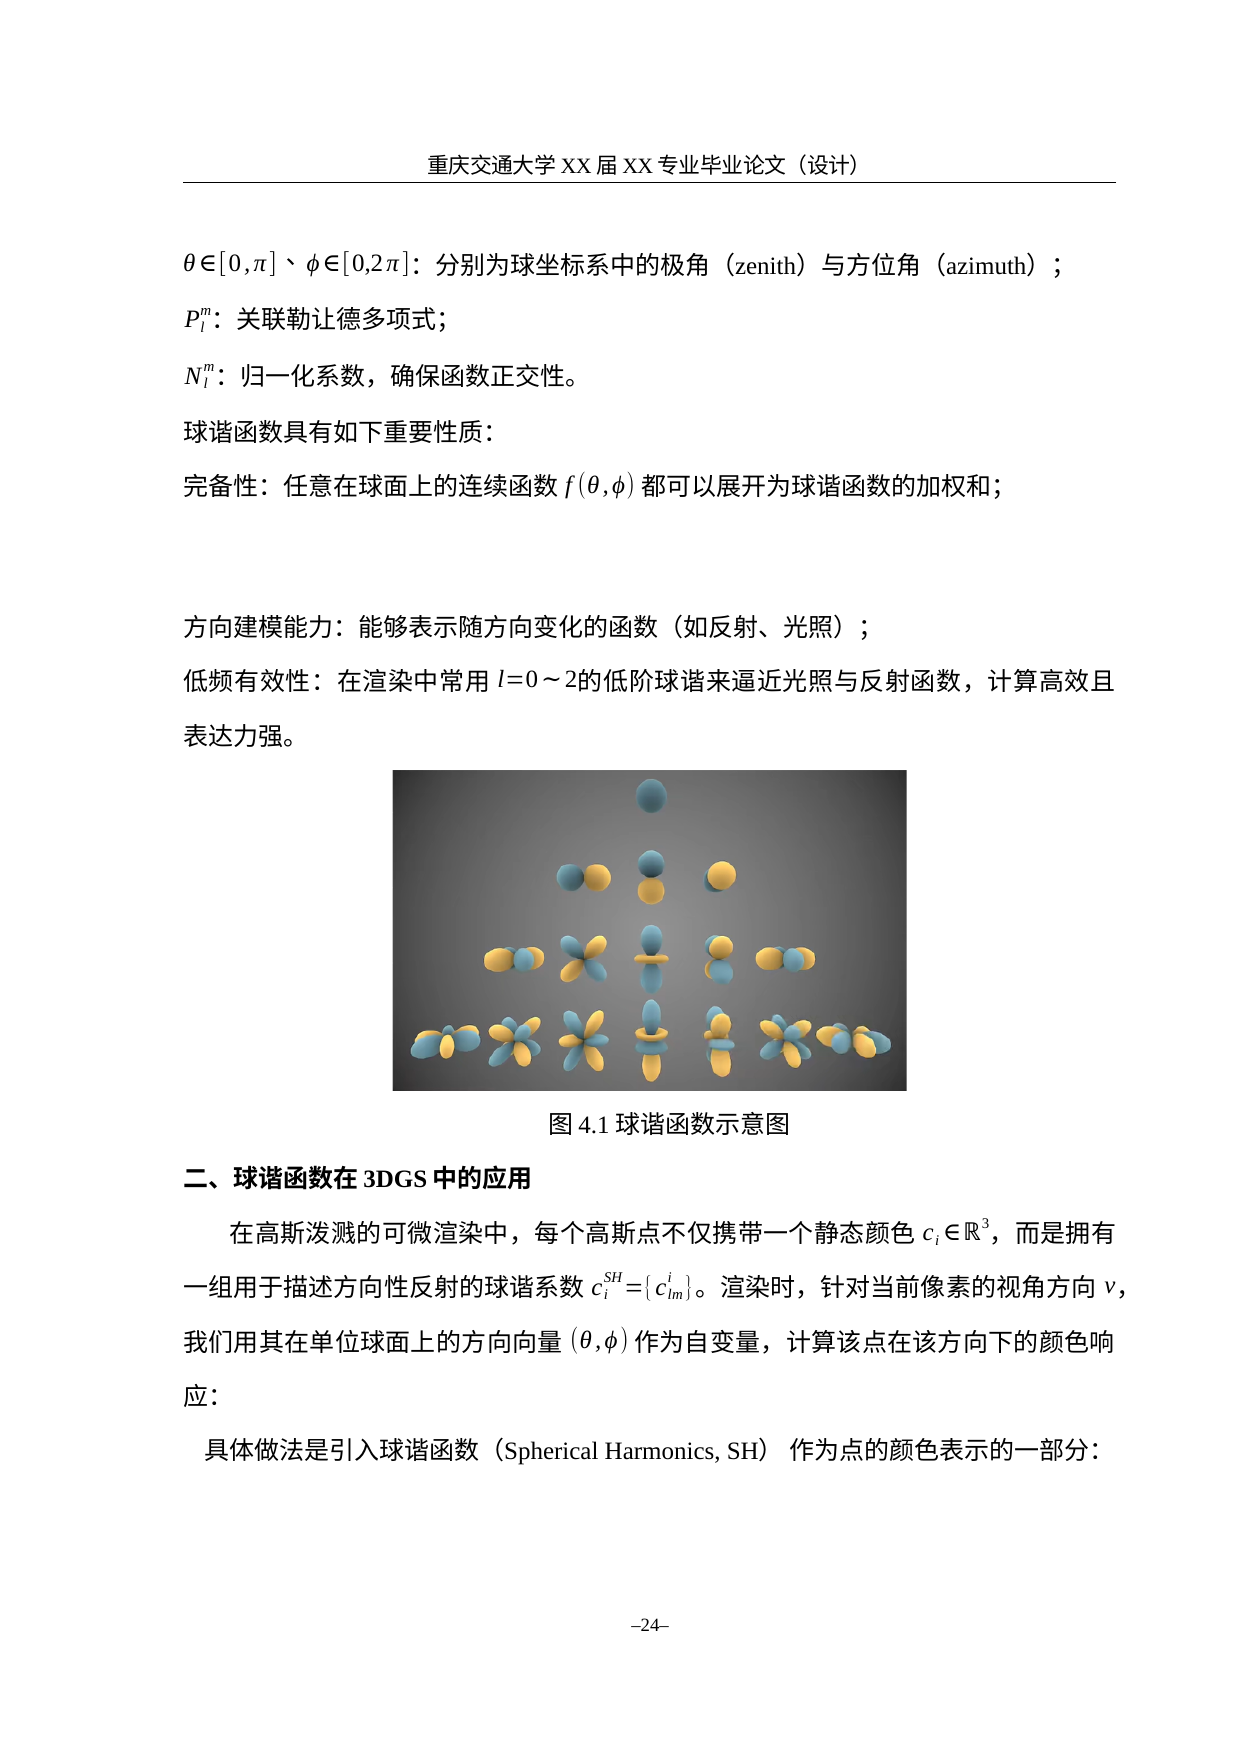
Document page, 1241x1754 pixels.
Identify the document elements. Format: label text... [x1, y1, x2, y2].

list 低频有效性：在渲染中常用 的低阶球谐来逼近光照与反射函数，计算高效且表达力强。 [183, 662, 1116, 752]
list 图4.1 球谐函数示意图 [183, 1104, 1116, 1141]
text 具体做法是引入球谐函数（Spherical Harmonics, SH） 作为点的颜色表示的一部分： [183, 1431, 1116, 1467]
list ：分别为球坐标系中的极角（zenith）与方位角（azimuth）； [183, 246, 1116, 282]
list 在高斯泼溅的可微渲染中，每个高斯点不仅携带一个静态颜色 ，而是拥有一组用于描述方向性反射的球谐系数 。渲染时，针对当前像素的视角方向 ，我们用其在单位球面上的方向向量 作为自变量，计算该点在该方向下的颜色响应： [183, 1213, 1116, 1413]
list 二、球谐函数在3DGS中的应用 [183, 1159, 1116, 1195]
list ​：归一化系数，确保函数正交性。 [183, 356, 1116, 394]
picture [392, 770, 907, 1091]
list 完备性：任意在球面上的连续函数 都可以展开为球谐函数的加权和； [183, 467, 1116, 503]
list 球谐函数具有如下重要性质： [183, 412, 1116, 449]
list 方向建模能力：能够表示随方向变化的函数（如反射、光照）； [183, 607, 1116, 644]
list ​：关联勒让德多项式； [183, 300, 1116, 337]
